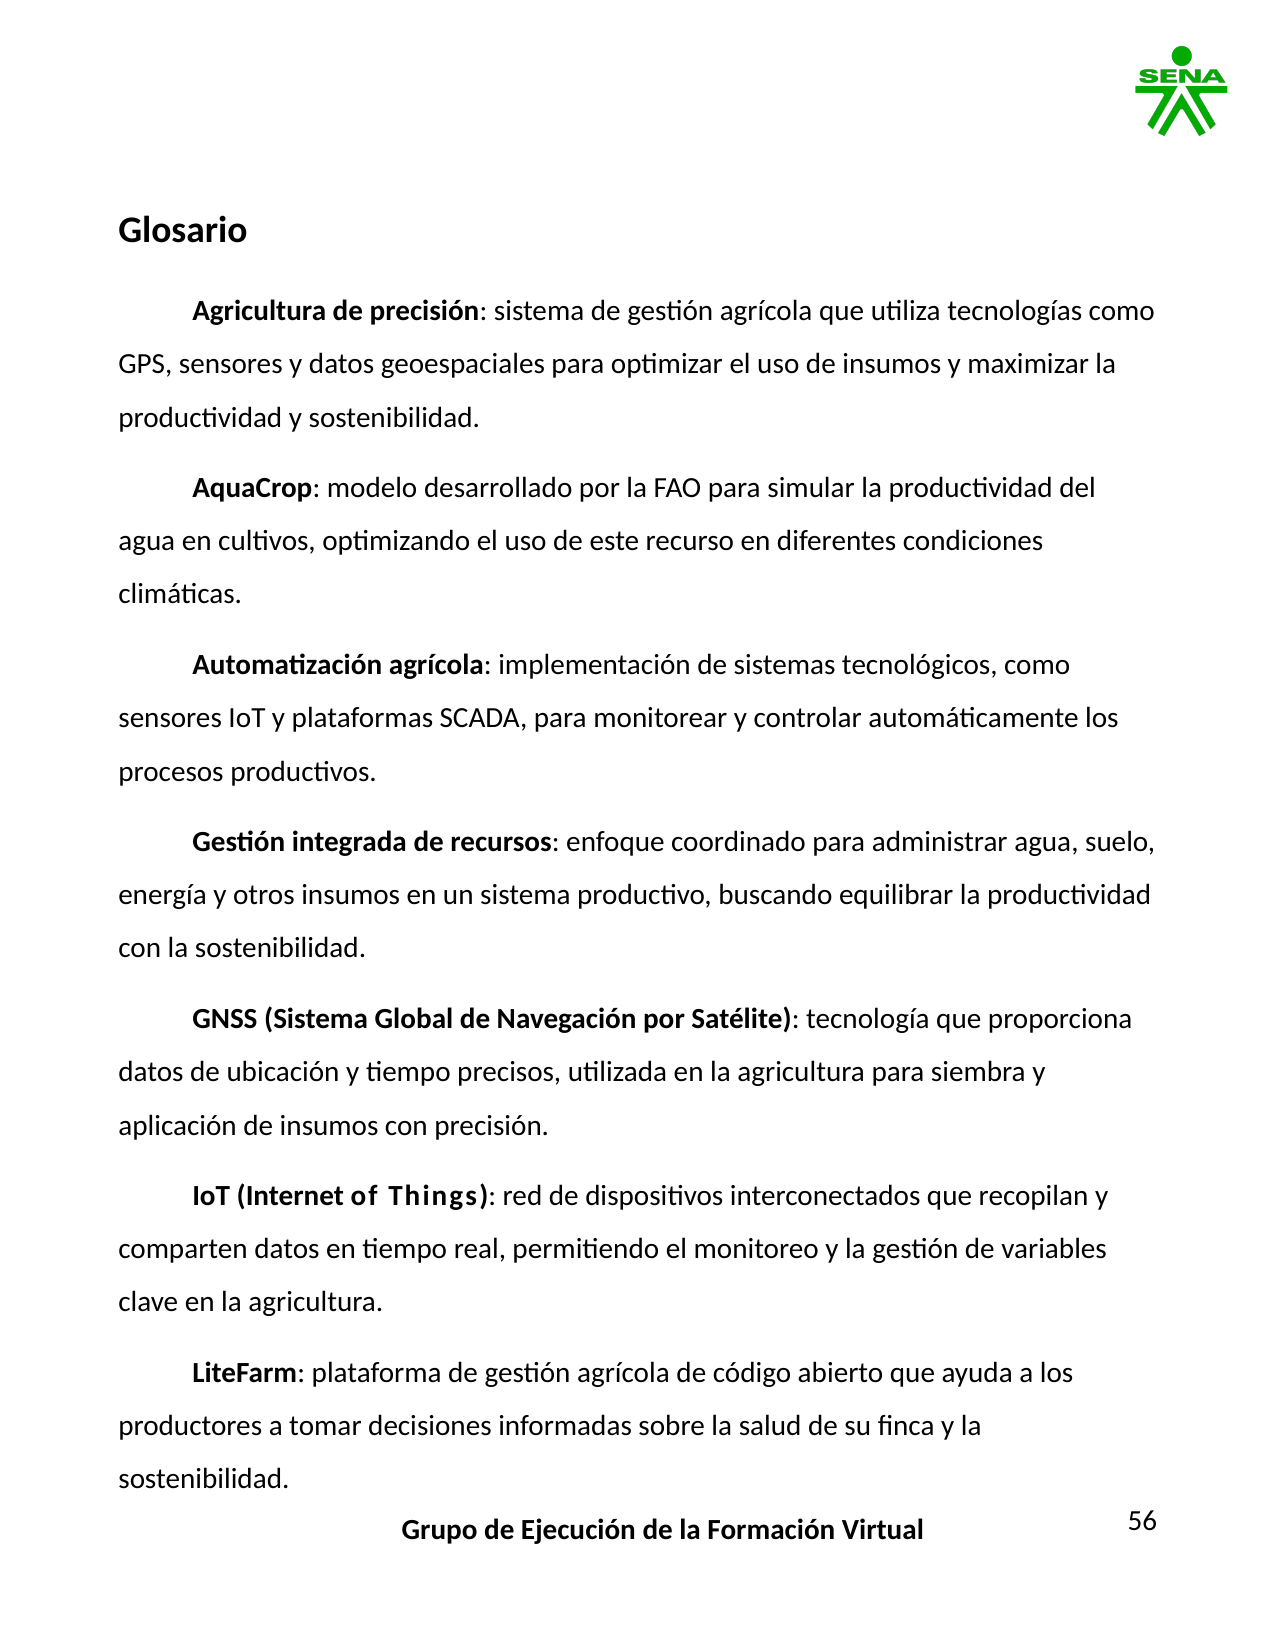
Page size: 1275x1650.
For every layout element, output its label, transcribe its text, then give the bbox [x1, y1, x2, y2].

text AquaCrop: modelo desarrollado por la FAO para simular la productividad del agua en cultivos, optimizando el uso de este recurso en diferentes condiciones climáticas. [118, 469, 1157, 611]
text Glosario [118, 206, 1157, 252]
text LiteFarm: plataforma de gestión agrícola de código abierto que ayuda a los productores a tomar decisiones informadas sobre la salud de su finca y la sostenibilidad. [118, 1354, 1157, 1496]
text GNSS (Sistema Global de Navegación por Satélite): tecnología que proporciona datos de ubicación y tiempo precisos, utilizada en la agricultura para siembra y aplicación de insumos con precisión. [118, 1000, 1157, 1142]
picture [1135, 46, 1228, 136]
text Automatización agrícola: implementación de sistemas tecnológicos, como sensores IoT y plataformas SCADA, para monitorear y controlar automáticamente los procesos productivos. [118, 646, 1157, 788]
text Agricultura de precisión: sistema de gestión agrícola que utiliza tecnologías como GPS, sensores y datos geoespaciales para optimizar el uso de insumos y maximizar la productividad y sostenibilidad. [118, 292, 1157, 434]
text Gestión integrada de recursos: enfoque coordinado para administrar agua, suelo, energía y otros insumos en un sistema productivo, buscando equilibrar la productividad con la sostenibilidad. [118, 823, 1157, 965]
text IoT (Internet of Things): red de dispositivos interconectados que recopilan y comparten datos en tiempo real, permitiendo el monitoreo y la gestión de variables clave en la agricultura. [118, 1177, 1157, 1319]
